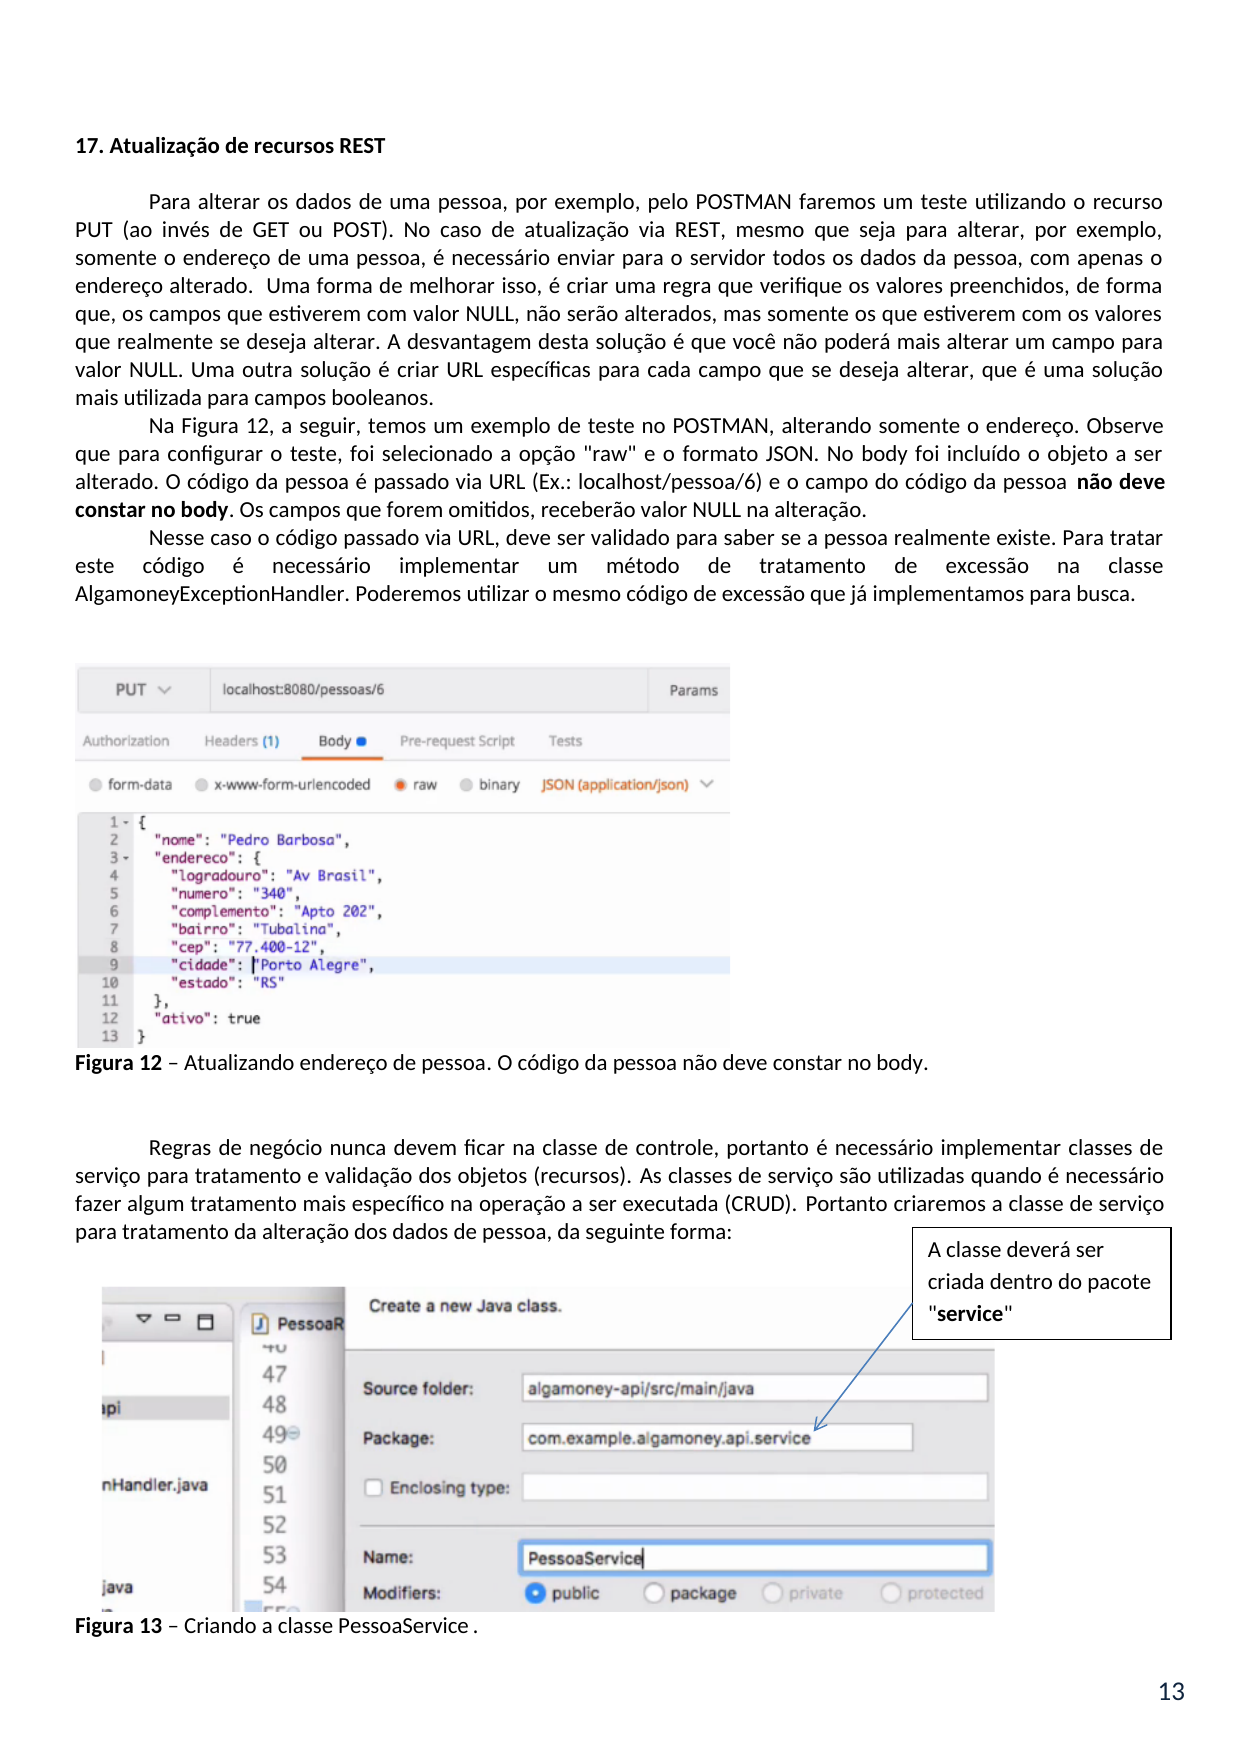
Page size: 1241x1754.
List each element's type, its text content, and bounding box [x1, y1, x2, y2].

text Regras de negócio nunca devem ficar na classe de controle, portanto é necessário implementar classes de serviço para tratamento e validação dos objetos (recursos). As classes de serviço são utilizadas quando é necessário fazer algum tratamento mais específico na operação a ser executada (CRUD). Portanto criaremos a classe de serviço para tratamento da alteração dos dados de pessoa, da seguinte forma: [75, 1133, 1165, 1245]
text 17. Atualização de recursos REST [75, 131, 1165, 159]
text Figura 13 – Criando a classe PessoaService. [75, 1612, 1165, 1640]
text Nesse caso o código passado via URL, deve ser validado para saber se a pessoa realmente existe. Para tratar este código é necessário implementar um método de tratamento de excessão na classe AlgamoneyExceptionHandler. Poderemos utilizar o mesmo código de excessão que já implementamos para busca. [75, 523, 1165, 607]
text Figura 12 – Atualizando endereço de pessoa. O código da pessoa não deve constar no body. [75, 1048, 1165, 1076]
text Para alterar os dados de uma pessoa, por exemplo, pelo POSTMAN faremos um teste utilizando o recurso PUT (ao invés de GET ou POST). No caso de atualização via REST, mesmo que seja para alterar, por exemplo, somente o endereço de uma pessoa, é necessário enviar para o servidor todos os dados da pessoa, com apenas o endereço alterado. Uma forma de melhorar isso, é criar uma regra que verifique os valores preenchidos, de forma que, os campos que estiverem com valor NULL, não serão alterados, mas somente os que estiverem com os valores que realmente se deseja alterar. A desvantagem desta solução é que você não poderá mais alterar um campo para valor NULL. Uma outra solução é criar URL específicas para cada campo que se deseja alterar, que é uma solução mais utilizada para campos booleanos. [75, 187, 1165, 411]
picture [75, 663, 730, 1048]
picture [75, 1273, 995, 1612]
text Na Figura 12, a seguir, temos um exemplo de teste no POSTMAN, alterando somente o endereço. Observe que para configurar o teste, foi selecionado a opção "raw" e o formato JSON. No body foi incluído o objeto a ser alterado. O código da pessoa é passado via URL (Ex.: localhost/pessoa/6) e o campo do código da pessoa não deve constar no body. Os campos que forem omitidos, receberão valor NULL na alteração. [75, 411, 1165, 523]
